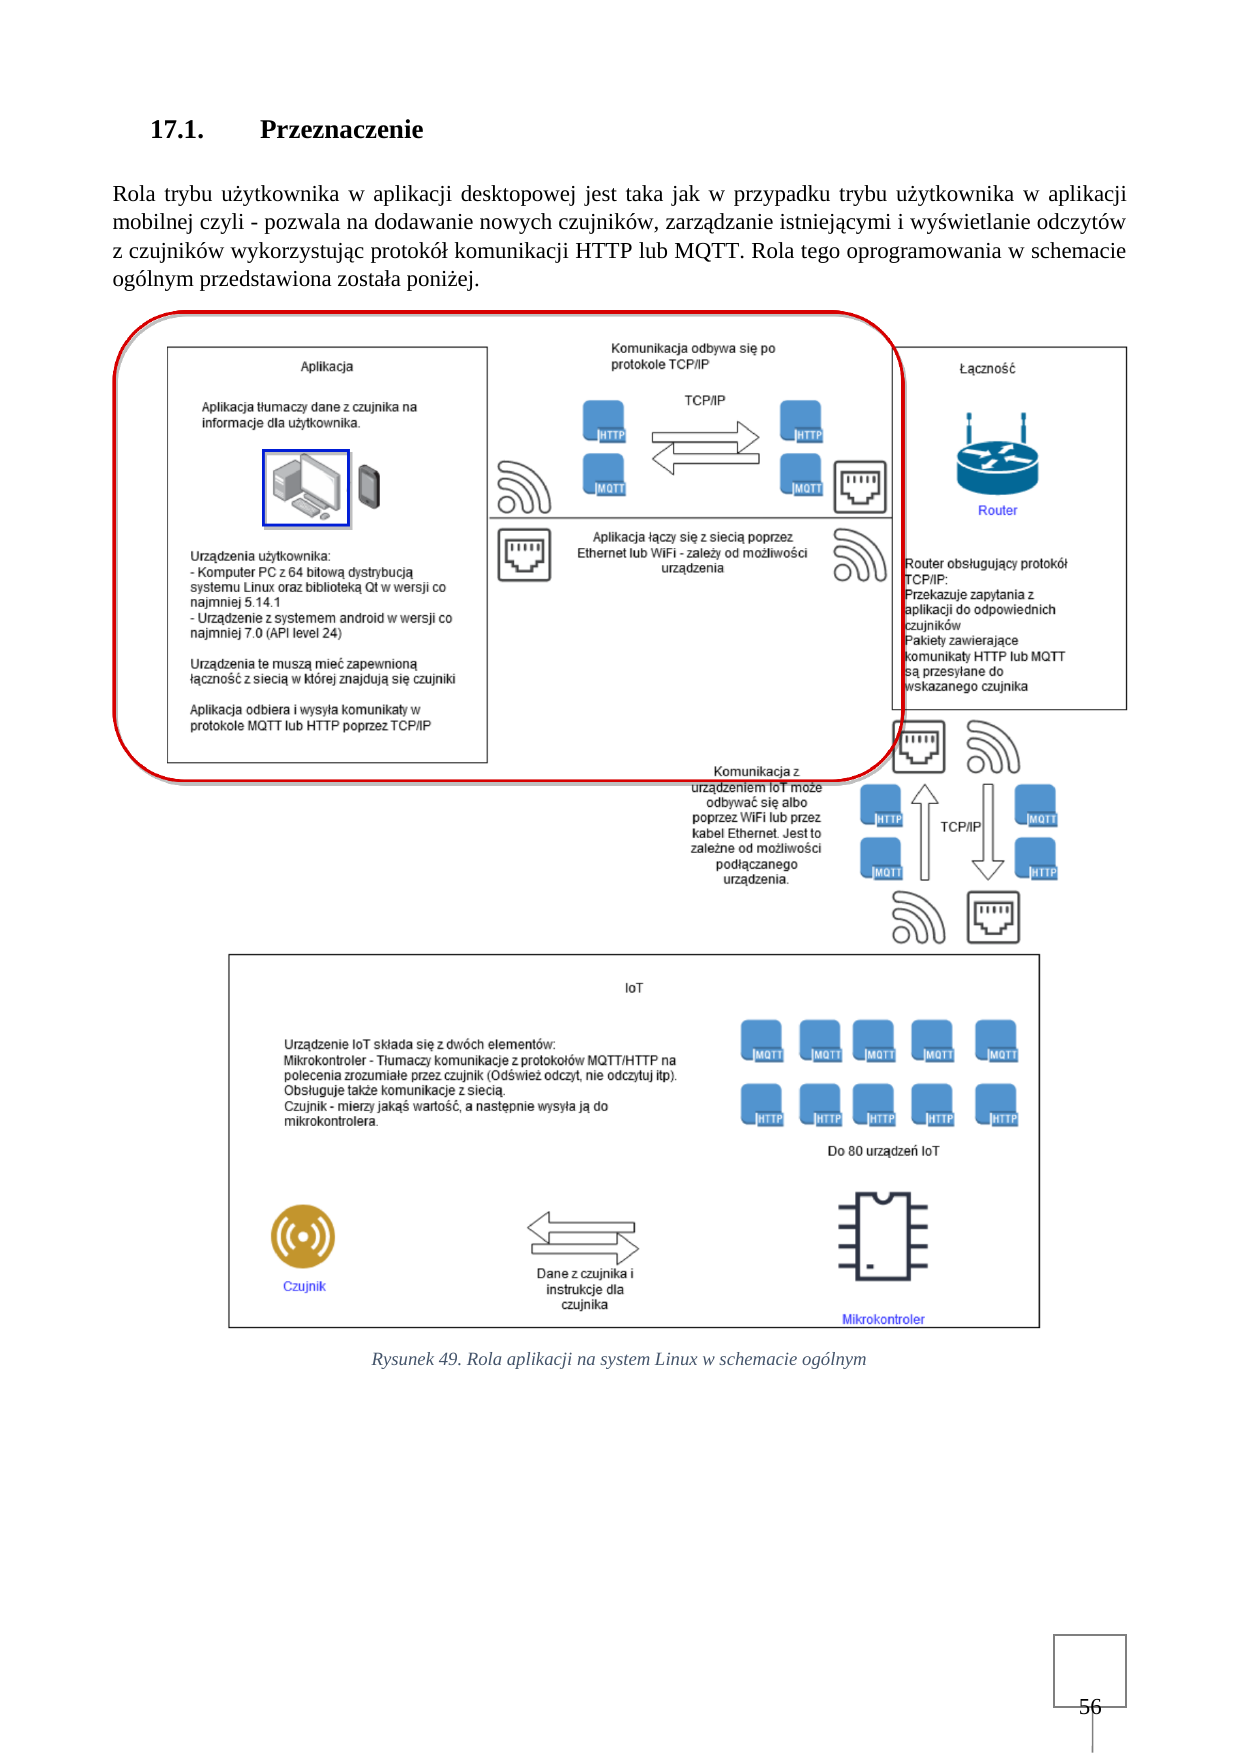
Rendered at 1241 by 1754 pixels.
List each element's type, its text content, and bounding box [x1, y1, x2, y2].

text Rysunek 49. Rola aplikacji na system Linux w schemacie ogólnym [112, 1348, 1128, 1369]
text Rola trybu użytkownika w aplikacji desktopowej jest taka jak w przypadku trybu użytkownika w aplikacji mobilnej czyli - pozwala na dodawanie nowych czujników, zarządzanie istniejącymi i wyświetlanie odczytów z czujników wykorzystując protokół komunikacji HTTP lub MQTT. Rola tego oprogramowania w schemacie ogólnym przedstawiona została poniżej. [112, 180, 1128, 292]
subtitle Przeznaczenie [150, 113, 1128, 177]
picture [112, 310, 1128, 1329]
